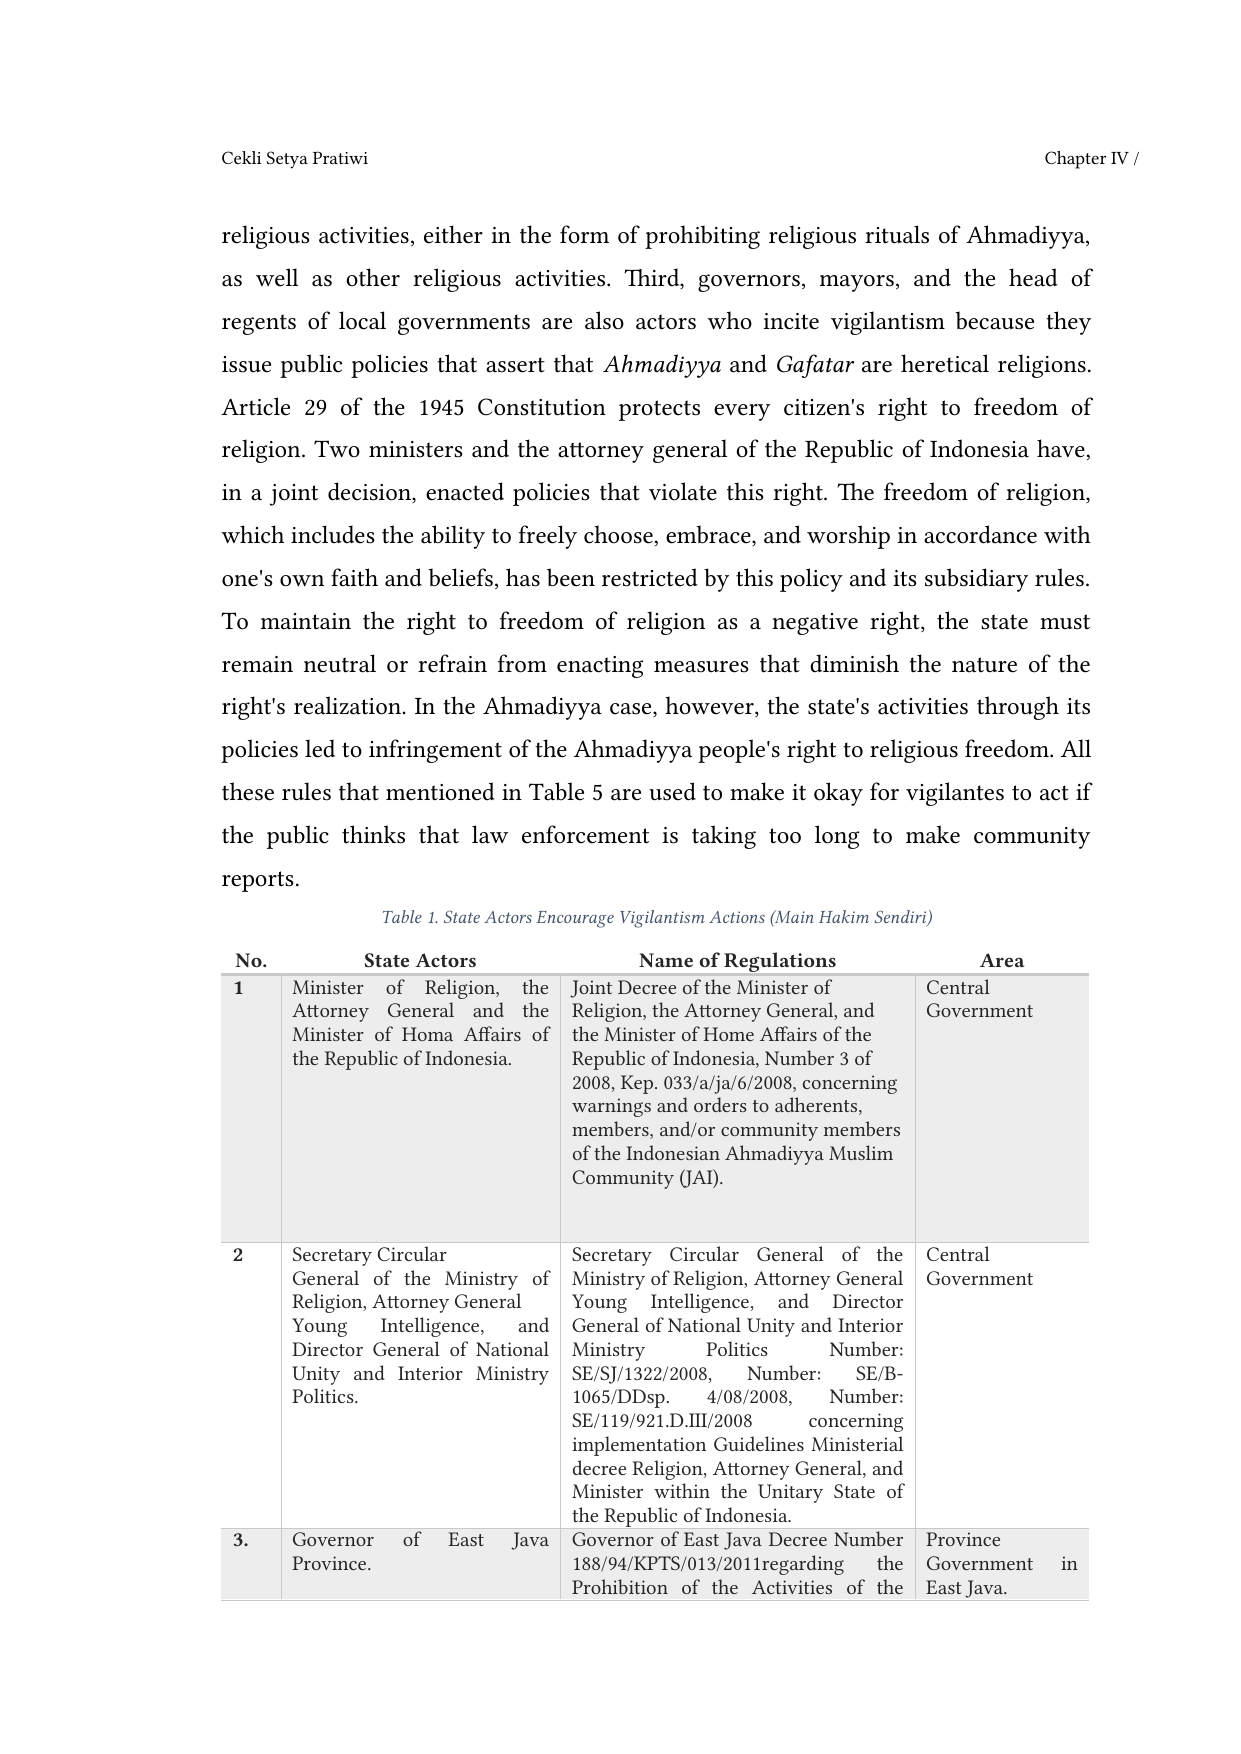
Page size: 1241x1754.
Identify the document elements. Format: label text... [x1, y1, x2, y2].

table_cell Province Government in East Java. [916, 1529, 1089, 1599]
table_cell Central Government [916, 1243, 1089, 1528]
table_header Area [915, 949, 1089, 972]
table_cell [561, 1529, 915, 1599]
table_cell Minister of Religion, the Attorney General and the Minister of Homa Affairs of the Republic of Indonesia. [282, 976, 560, 1242]
table_cell 1 [221, 976, 281, 1242]
table_cell Governor of East Java Province. [282, 1529, 560, 1599]
table_cell Central Government [916, 976, 1089, 1242]
table_header No. [221, 949, 281, 972]
table_header State Actors [281, 949, 561, 972]
table_cell 2 [221, 1243, 281, 1528]
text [221, 221, 1092, 892]
table_cell Secretary Circular General of the Ministry of Religion, Attorney General Young Intelligence, and Director General of National Unity and Interior Ministry Politics. [282, 1243, 560, 1528]
table_header Name of Regulations [561, 949, 915, 972]
table_cell 3. [221, 1529, 281, 1599]
table_cell Secretary Circular General of the Ministry of Religion, Attorney General Young Intelligence, and Director General of National Unity and Interior Ministry Politics Number: SE/SJ/1322/2008, Number: SE/B-1065/DDsp. 4/08/2008, Number: SE/119/921.D.III/2008 concerning implementation Guidelines Ministerial decree Religion, Attorney General, and Minister within the Unitary State of the Republic of Indonesia. [561, 1243, 915, 1528]
table_cell Joint Decree of the Minister of Religion, the Attorney General, and the Minister of Home Affairs of the Republic of Indonesia, Number 3 of 2008, Kep. 033/a/ja/6/2008, concerning warnings and orders to adherents, members, and/or community members of the Indonesian Ahmadiyya Muslim Community (JAI). [561, 976, 915, 1242]
